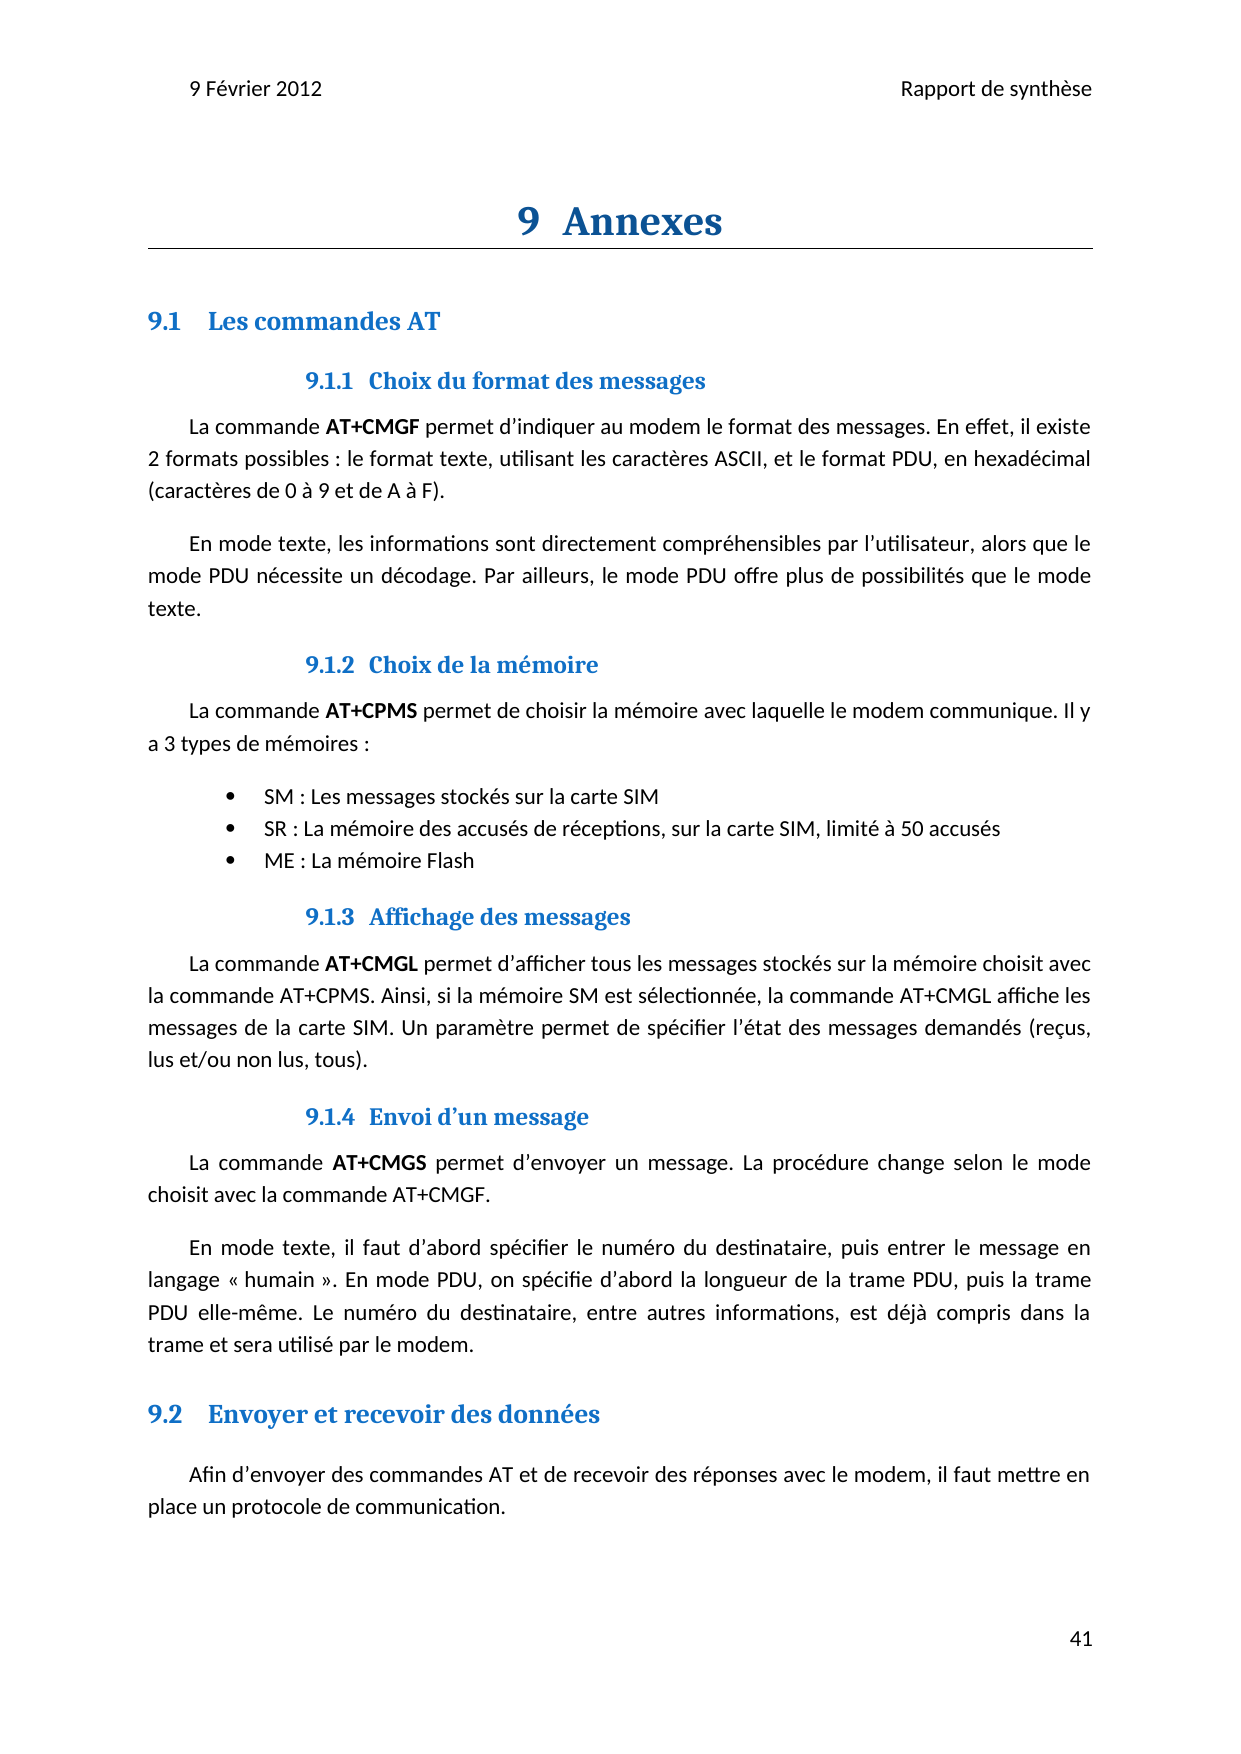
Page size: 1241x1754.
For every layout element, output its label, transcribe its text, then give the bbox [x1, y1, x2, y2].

text La commande AT+CPMS permet de choisir la mémoire avec laquelle le modem communique. Il y a 3 types de mémoires : [148, 697, 1093, 757]
text La commande AT+CMGS permet d’envoyer un message. La procédure change selon le mode choisit avec la commande AT+CMGF. [148, 1148, 1093, 1208]
subtitle Envoyer et recevoir des données [148, 1399, 1093, 1431]
text En mode texte, il faut d’abord spécifier le numéro du destinataire, puis entrer le message en langage « humain ». En mode PDU, on spécifie d’abord la longueur de la trame PDU, puis la trame PDU elle-même. Le numéro du destinataire, entre autres informations, est déjà compris dans la trame et sera utilisé par le modem. [148, 1233, 1093, 1358]
list SM : Les messages stockés sur la carte SIM [226, 782, 1093, 810]
subtitle Choix du format des messages [264, 367, 1093, 395]
list ME : La mémoire Flash [226, 846, 1093, 874]
text En mode texte, les informations sont directement compréhensibles par l’utilisateur, alors que le mode PDU nécessite un décodage. Par ailleurs, le mode PDU offre plus de possibilités que le mode texte. [148, 529, 1093, 622]
list SR : La mémoire des accusés de réceptions, sur la carte SIM, limité à 50 accusés [226, 814, 1093, 842]
text La commande AT+CMGL permet d’afficher tous les messages stockés sur la mémoire choisit avec la commande AT+CPMS. Ainsi, si la mémoire SM est sélectionnée, la commande AT+CMGL affiche les messages de la carte SIM. Un paramètre permet de spécifier l’état des messages demandés (reçus, lus et/ou non lus, tous). [148, 949, 1093, 1073]
text Afin d’envoyer des commandes AT et de recevoir des réponses avec le modem, il faut mettre en place un protocole de communication. [148, 1460, 1093, 1521]
subtitle Annexes [148, 198, 1093, 248]
subtitle Affichage des messages [264, 903, 1093, 932]
subtitle Les commandes AT [148, 306, 1093, 337]
subtitle Envoi d’un message [264, 1103, 1093, 1131]
text La commande AT+CMGF permet d’indiquer au modem le format des messages. En effet, il existe 2 formats possibles : le format texte, utilisant les caractères ASCII, et le format PDU, en hexadécimal (caractères de 0 à 9 et de A à F). [148, 412, 1093, 504]
subtitle Choix de la mémoire [264, 651, 1093, 680]
